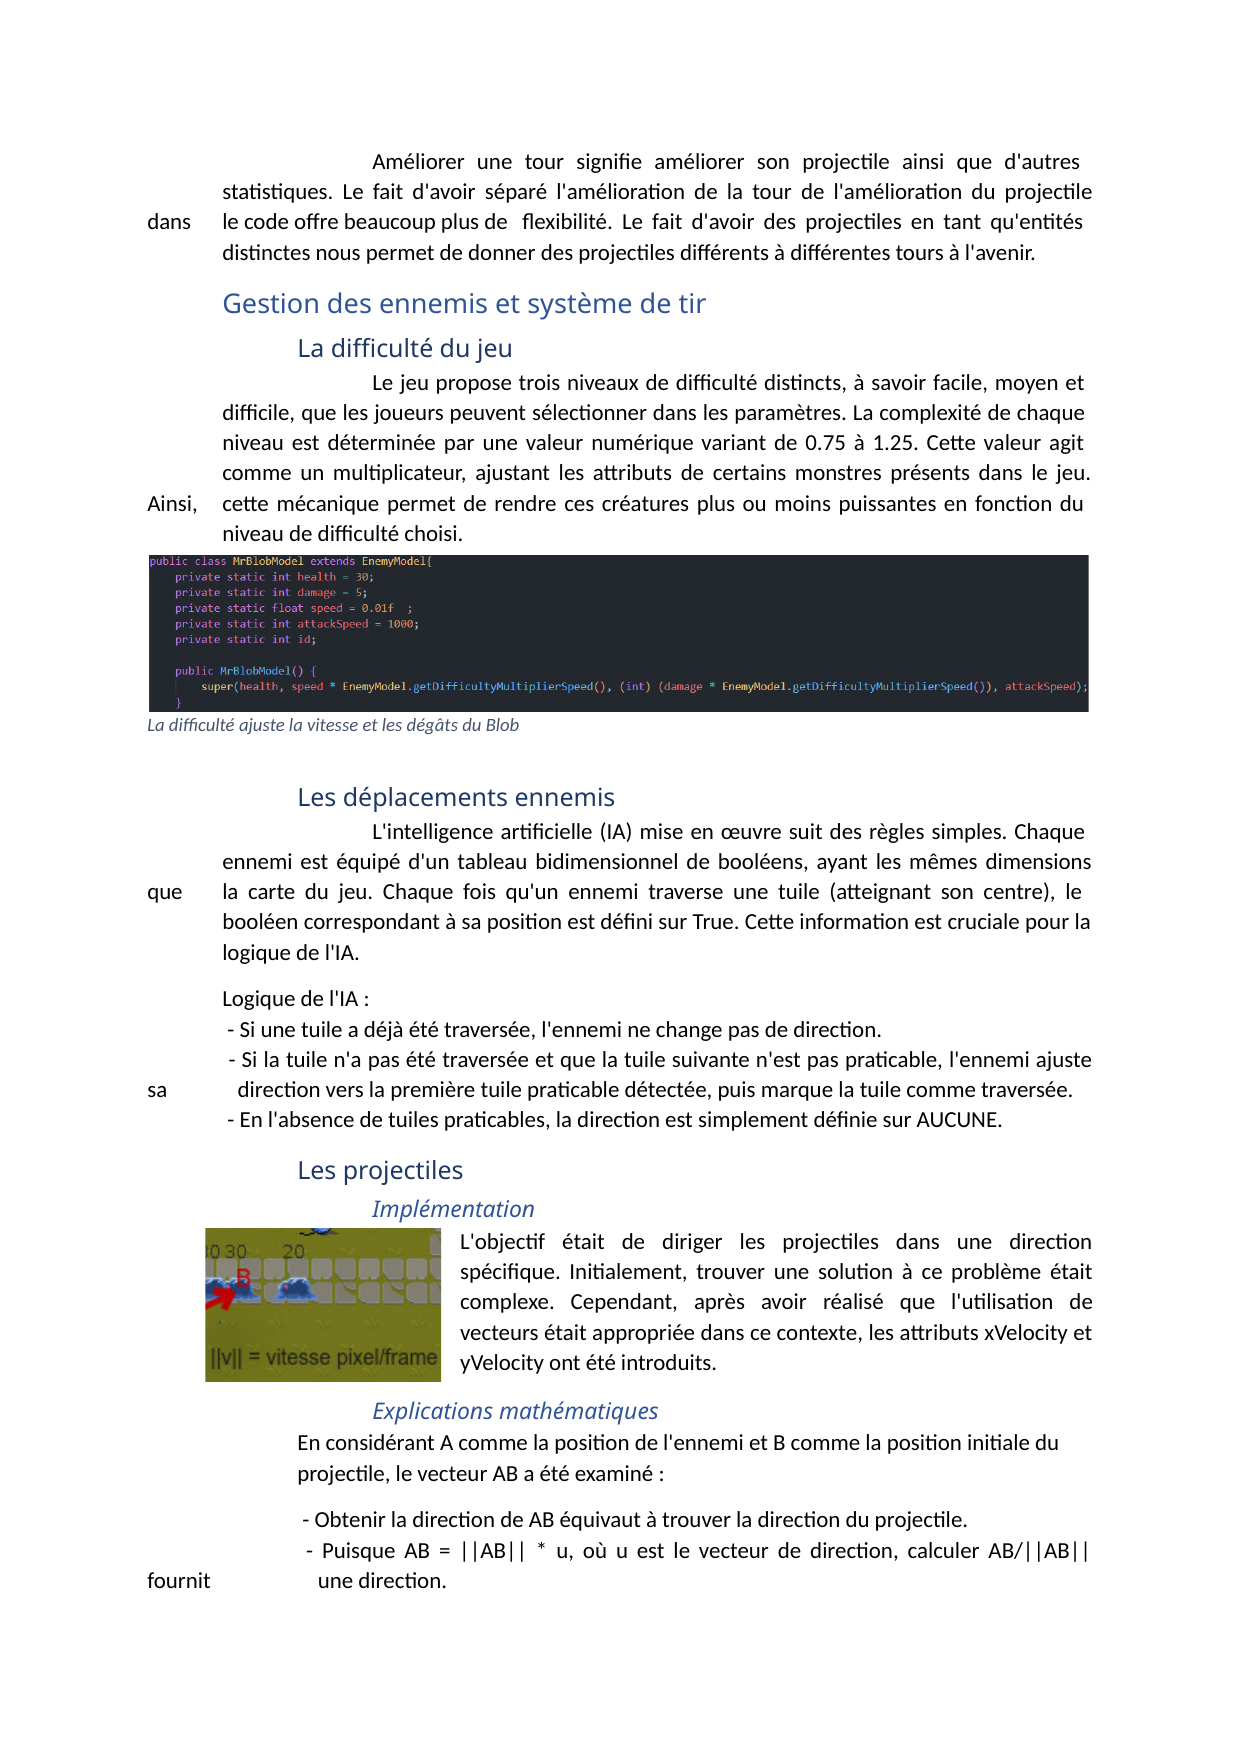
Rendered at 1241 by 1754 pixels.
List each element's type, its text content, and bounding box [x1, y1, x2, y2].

subtitle La difficulté du jeu [147, 331, 1093, 365]
text Le jeu propose trois niveaux de difficulté distincts, à savoir facile, moyen et difficile, que les joueurs peuvent sélectionner dans les paramètres. La complexité de chaque niveau est déterminée par une valeur numérique variant de 0.75 à 1.25. Cette valeur agit comme un multiplicateur, ajustant les attributs de certains monstres présents dans le jeu. Ainsi, cette mécanique permet de rendre ces créatures plus ou moins puissantes en fonction du niveau de difficulté choisi. [147, 368, 1093, 547]
text Améliorer une tour signifie améliorer son projectile ainsi que d'autres statistiques. Le fait d'avoir séparé l'amélioration de la tour de l'amélioration du projectile dans le code offre beaucoup plus de flexibilité. Le fait d'avoir des projectiles en tant qu'entités distinctes nous permet de donner des projectiles différents à différentes tours à l'avenir. [147, 147, 1093, 266]
text En considérant A comme la position de l'ennemi et B comme la position initiale du projectile, le vecteur AB a été examiné : [147, 1428, 1093, 1487]
subtitle Gestion des ennemis et système de tir [147, 284, 1093, 321]
subtitle Explications mathématiques [147, 1395, 1093, 1426]
text - Puisque AB = ||AB|| * u, où u est le vecteur de direction, calculer AB/||AB|| fournit une direction. [147, 1536, 1093, 1594]
text Logique de l'IA : [147, 984, 1093, 1013]
picture [205, 1228, 442, 1382]
text - Si une tuile a déjà été traversée, l'ennemi ne change pas de direction. [147, 1015, 1093, 1043]
subtitle Implémentation [147, 1193, 1093, 1224]
text - Si la tuile n'a pas été traversée et que la tuile suivante n'est pas praticable, l'ennemi ajuste sa direction vers la première tuile praticable détectée, puis marque la tuile comme traversée. [147, 1045, 1093, 1103]
picture [148, 555, 1088, 712]
text L'intelligence artificielle (IA) mise en œuvre suit des règles simples. Chaque ennemi est équipé d'un tableau bidimensionnel de booléens, ayant les mêmes dimensions que la carte du jeu. Chaque fois qu'un ennemi traverse une tuile (atteignant son centre), le booléen correspondant à sa position est défini sur True. Cette information est cruciale pour la logique de l'IA. [147, 817, 1093, 966]
text L'objectif était de diriger les projectiles dans une direction spécifique. Initialement, trouver une solution à ce problème était complexe. Cependant, après avoir réalisé que l'utilisation de vecteurs était appropriée dans ce contexte, les attributs xVelocity et yVelocity ont été introduits. [147, 1227, 1093, 1376]
subtitle Les projectiles [147, 1152, 1093, 1186]
text - Obtenir la direction de AB équivaut à trouver la direction du projectile. [147, 1506, 1093, 1533]
text - En l'absence de tuiles praticables, la direction est simplement définie sur AUCUNE. [147, 1105, 1093, 1133]
